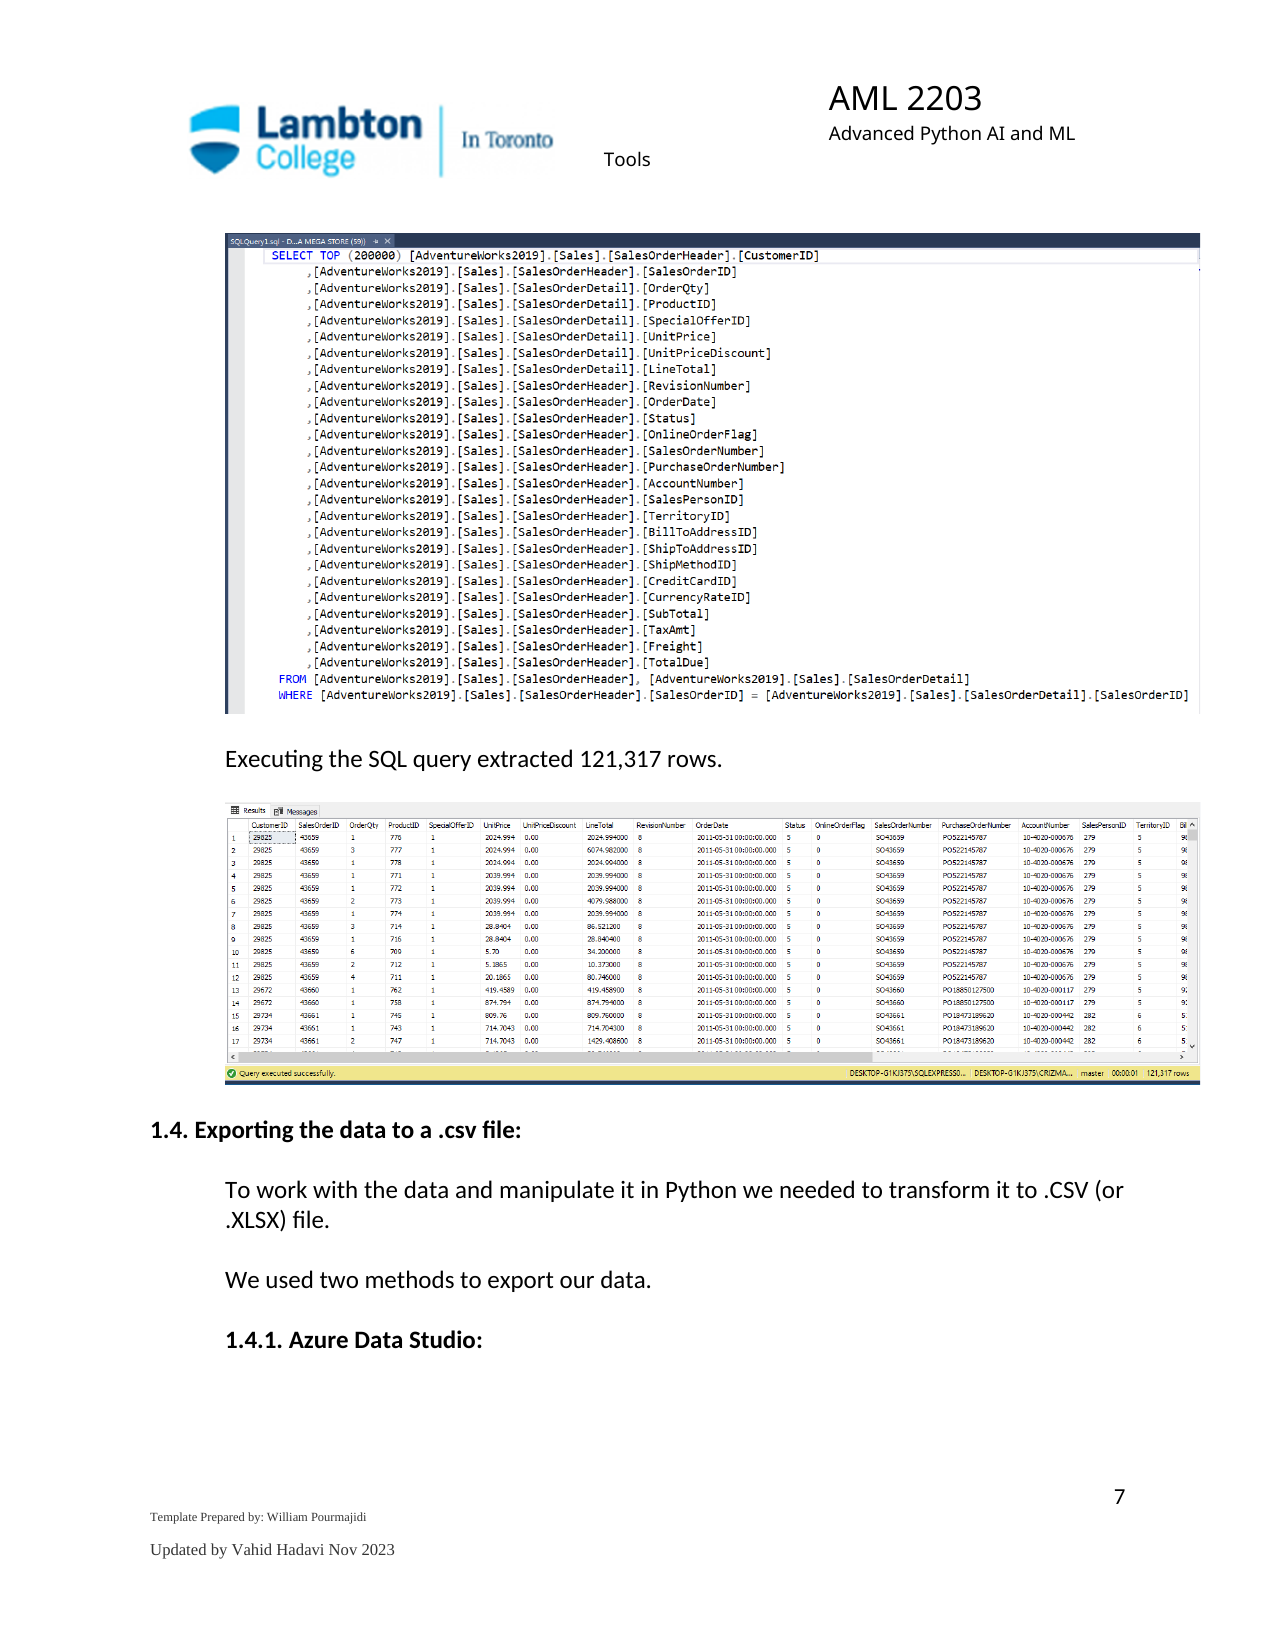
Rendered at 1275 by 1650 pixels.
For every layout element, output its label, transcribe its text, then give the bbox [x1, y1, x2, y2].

text We used two methods to export our data. [225, 1264, 1125, 1294]
picture [225, 233, 1200, 714]
text 1.4. Exporting the data to a .csv file: [150, 1114, 1125, 1145]
picture [225, 802, 1200, 1085]
text Executing the SQL query extracted 121,317 rows. [225, 743, 1125, 774]
text To work with the data and manipulate it in Python we needed to transform it to .CSV (or .XLSX) file. [225, 1174, 1125, 1235]
text 1.4.1. Azure Data Studio: [225, 1324, 1125, 1354]
picture [187, 102, 556, 179]
